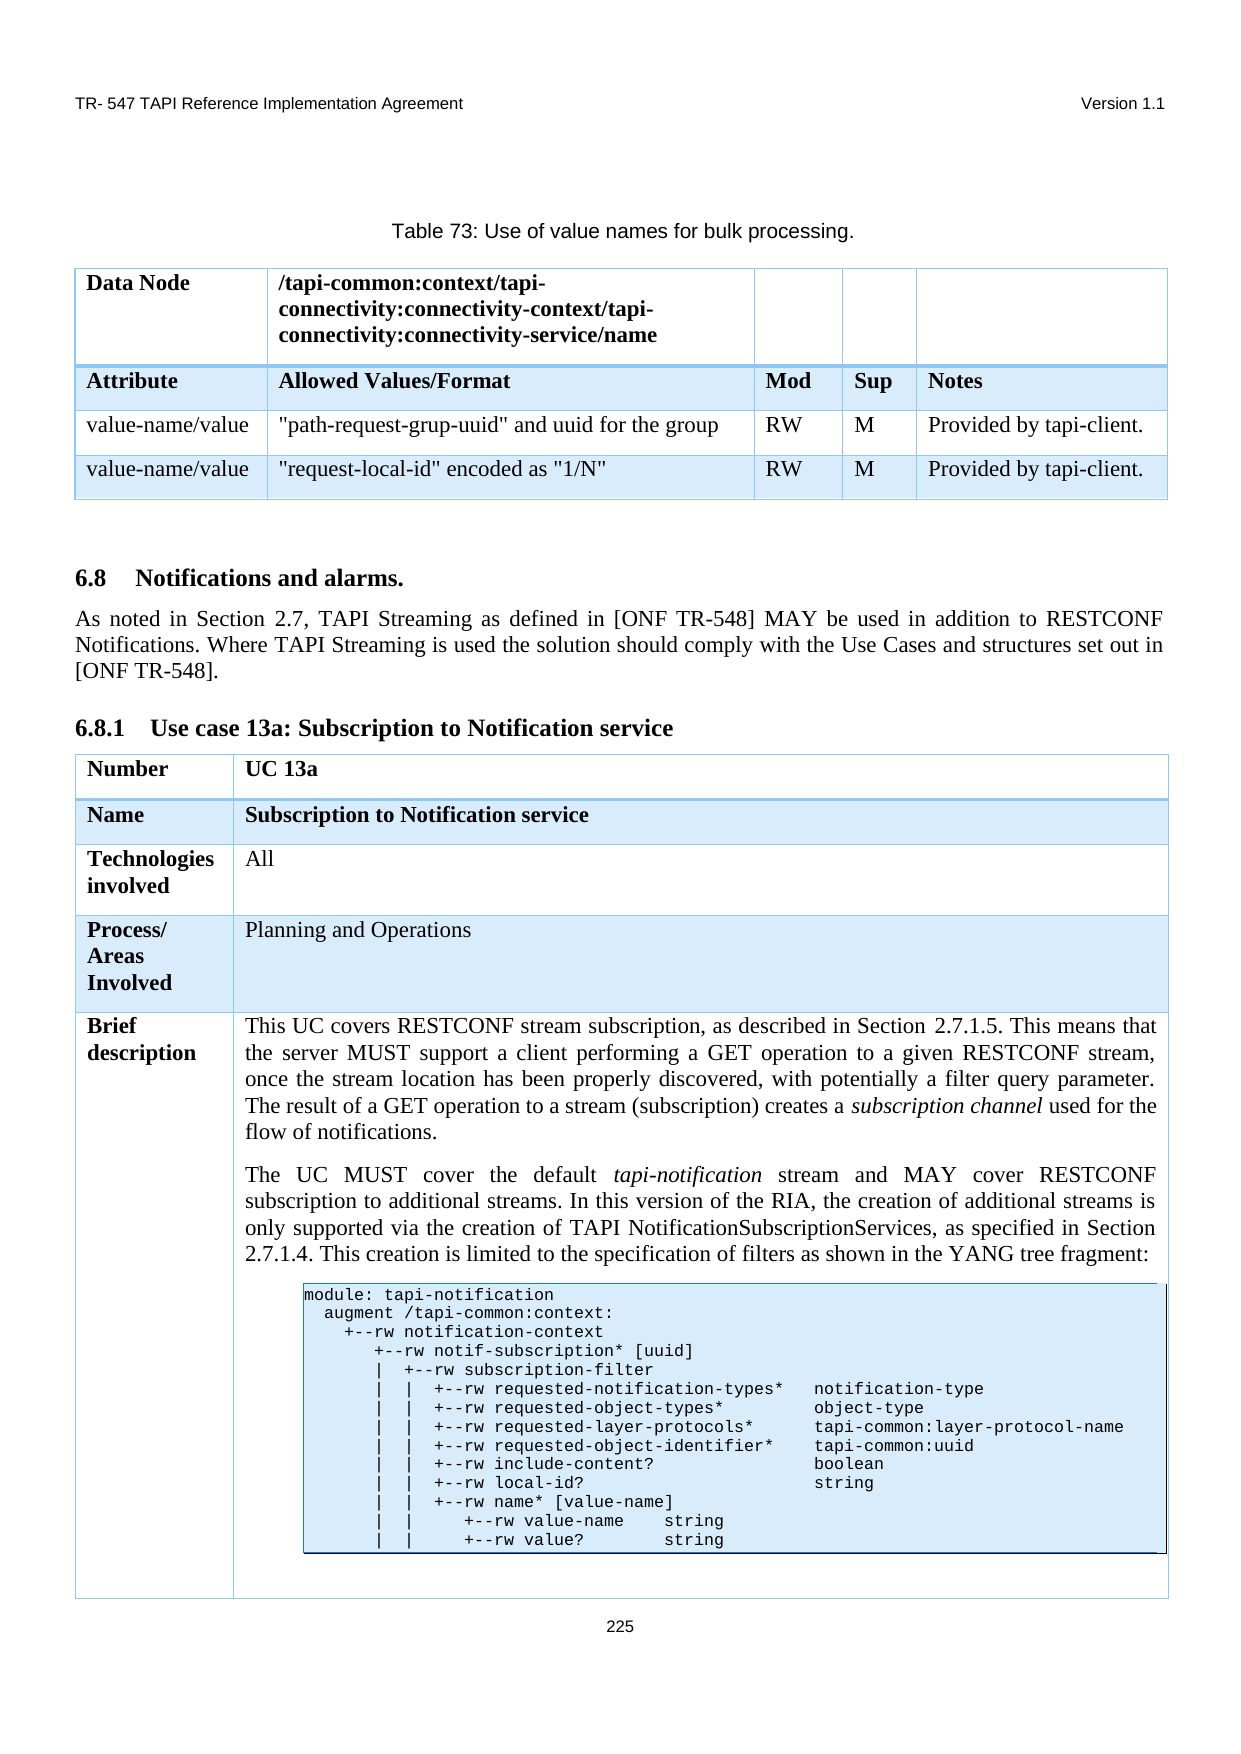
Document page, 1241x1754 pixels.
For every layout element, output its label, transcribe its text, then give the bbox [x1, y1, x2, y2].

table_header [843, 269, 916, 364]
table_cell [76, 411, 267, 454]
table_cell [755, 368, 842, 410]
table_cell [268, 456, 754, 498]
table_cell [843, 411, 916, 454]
subtitle Use case 13a: Subscription to Notification service [75, 713, 1165, 742]
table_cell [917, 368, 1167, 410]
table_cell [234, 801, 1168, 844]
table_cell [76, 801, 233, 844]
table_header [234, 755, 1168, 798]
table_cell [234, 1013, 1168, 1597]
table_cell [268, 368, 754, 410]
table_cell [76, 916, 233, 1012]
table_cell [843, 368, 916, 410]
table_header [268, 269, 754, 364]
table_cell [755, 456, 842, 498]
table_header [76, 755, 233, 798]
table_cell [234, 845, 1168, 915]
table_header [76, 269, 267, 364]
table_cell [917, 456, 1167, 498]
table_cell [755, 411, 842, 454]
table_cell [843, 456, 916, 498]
text As noted in Section 2.7, TAPI Streaming as defined in [ONF TR-548] MAY be used in addition to RESTCONF Notifications. Where TAPI Streaming is used the solution should comply with the Use Cases and structures set out in [ONF TR-548]. [75, 605, 1165, 684]
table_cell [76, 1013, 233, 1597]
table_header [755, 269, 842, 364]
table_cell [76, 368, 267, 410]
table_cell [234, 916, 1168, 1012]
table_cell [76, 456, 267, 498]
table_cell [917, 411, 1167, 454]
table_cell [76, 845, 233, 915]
subtitle Notifications and alarms. [75, 563, 1165, 592]
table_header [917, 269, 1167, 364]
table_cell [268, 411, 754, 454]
text Table 73: Use of value names for bulk processing. [75, 218, 1165, 242]
